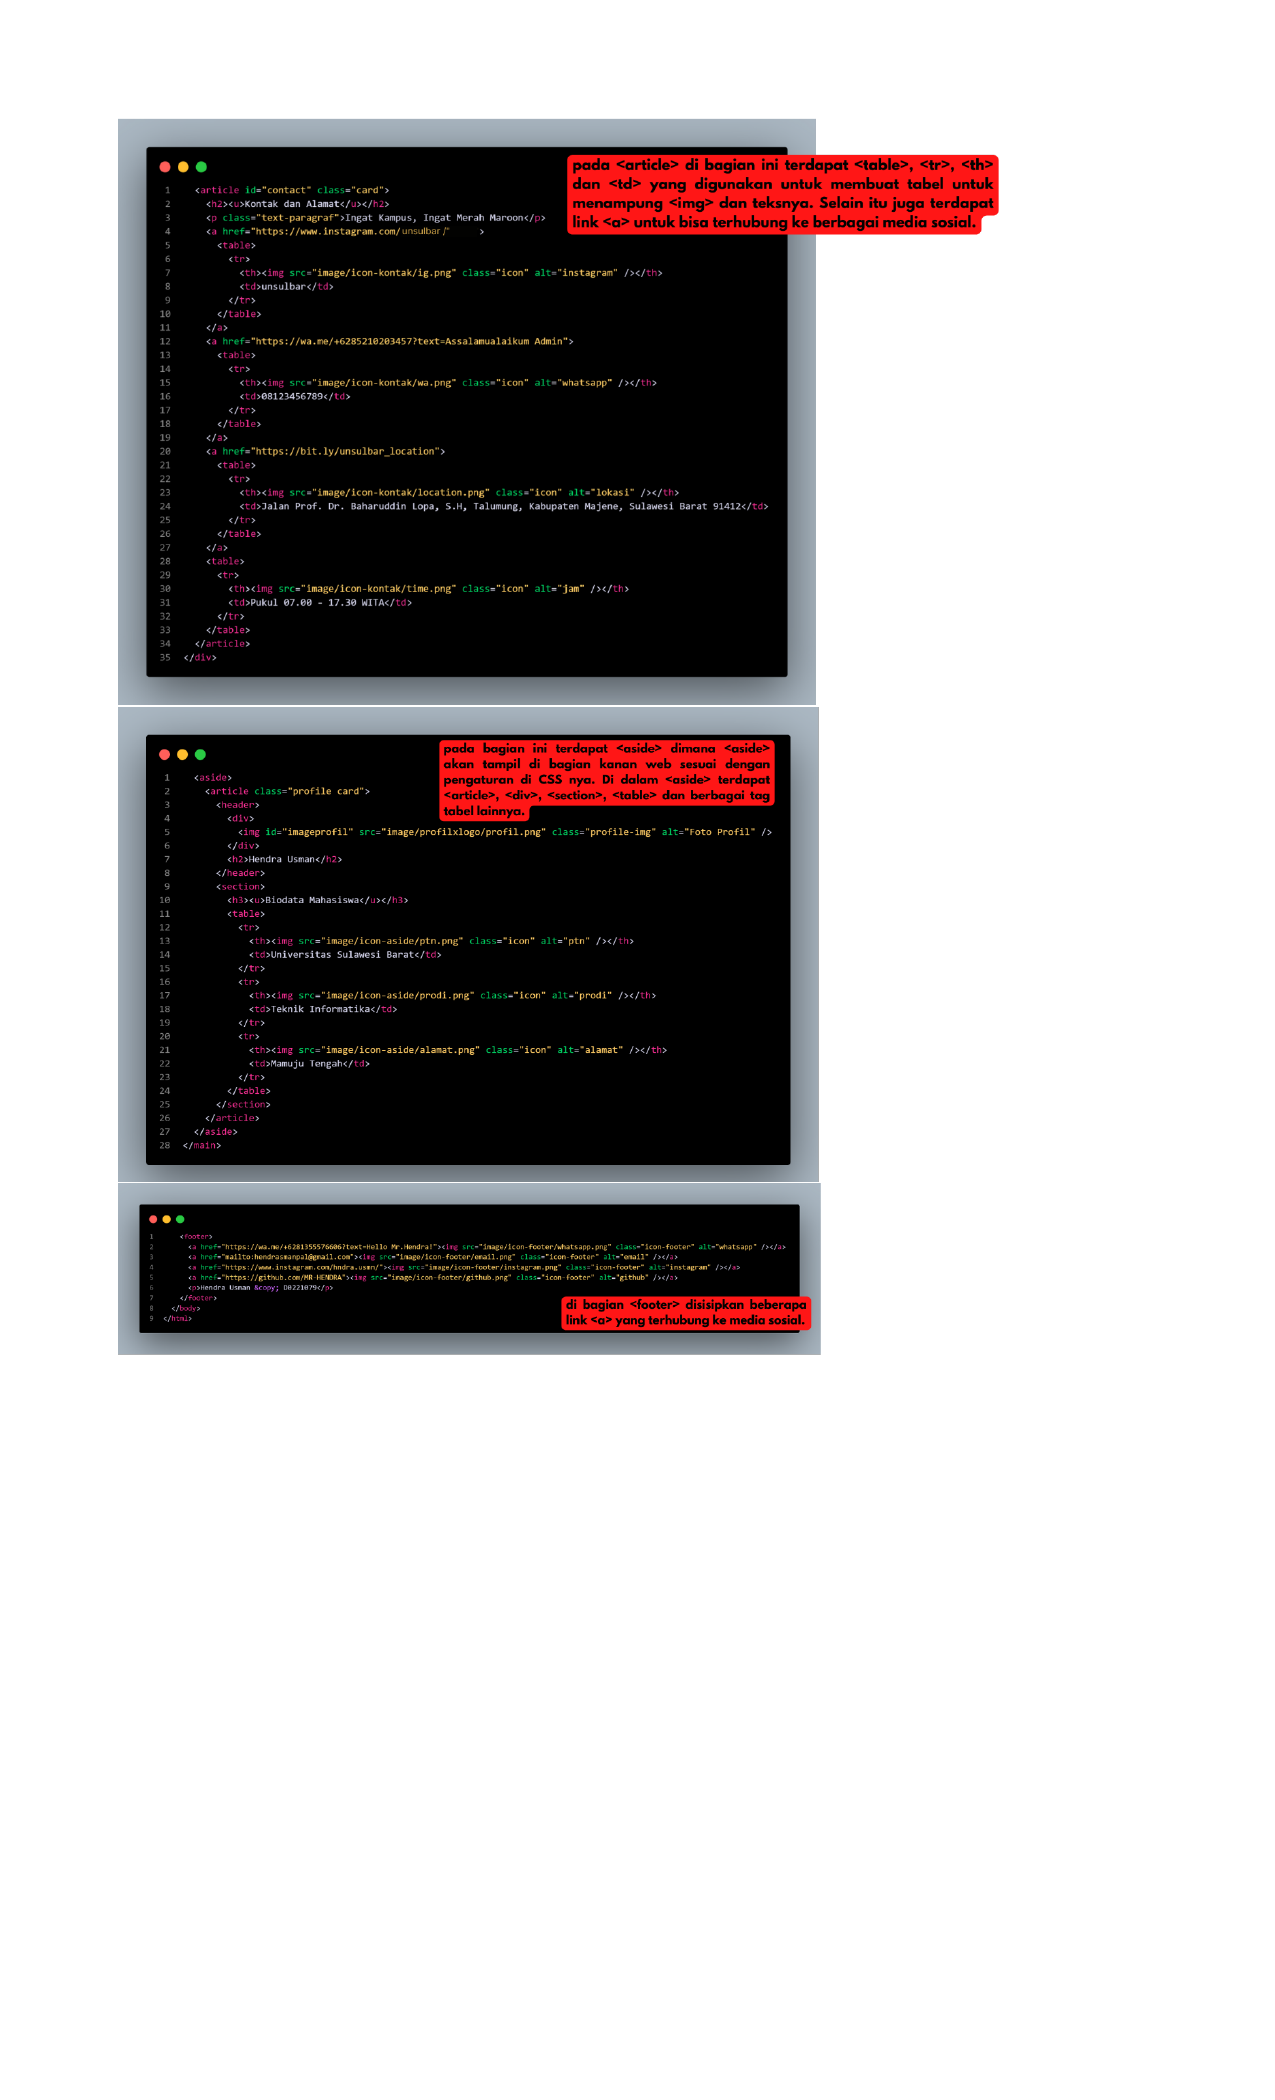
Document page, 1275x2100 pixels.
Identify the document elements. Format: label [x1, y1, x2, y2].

picture [118, 1183, 1055, 1355]
picture [118, 707, 1067, 1182]
picture [118, 118, 1275, 705]
